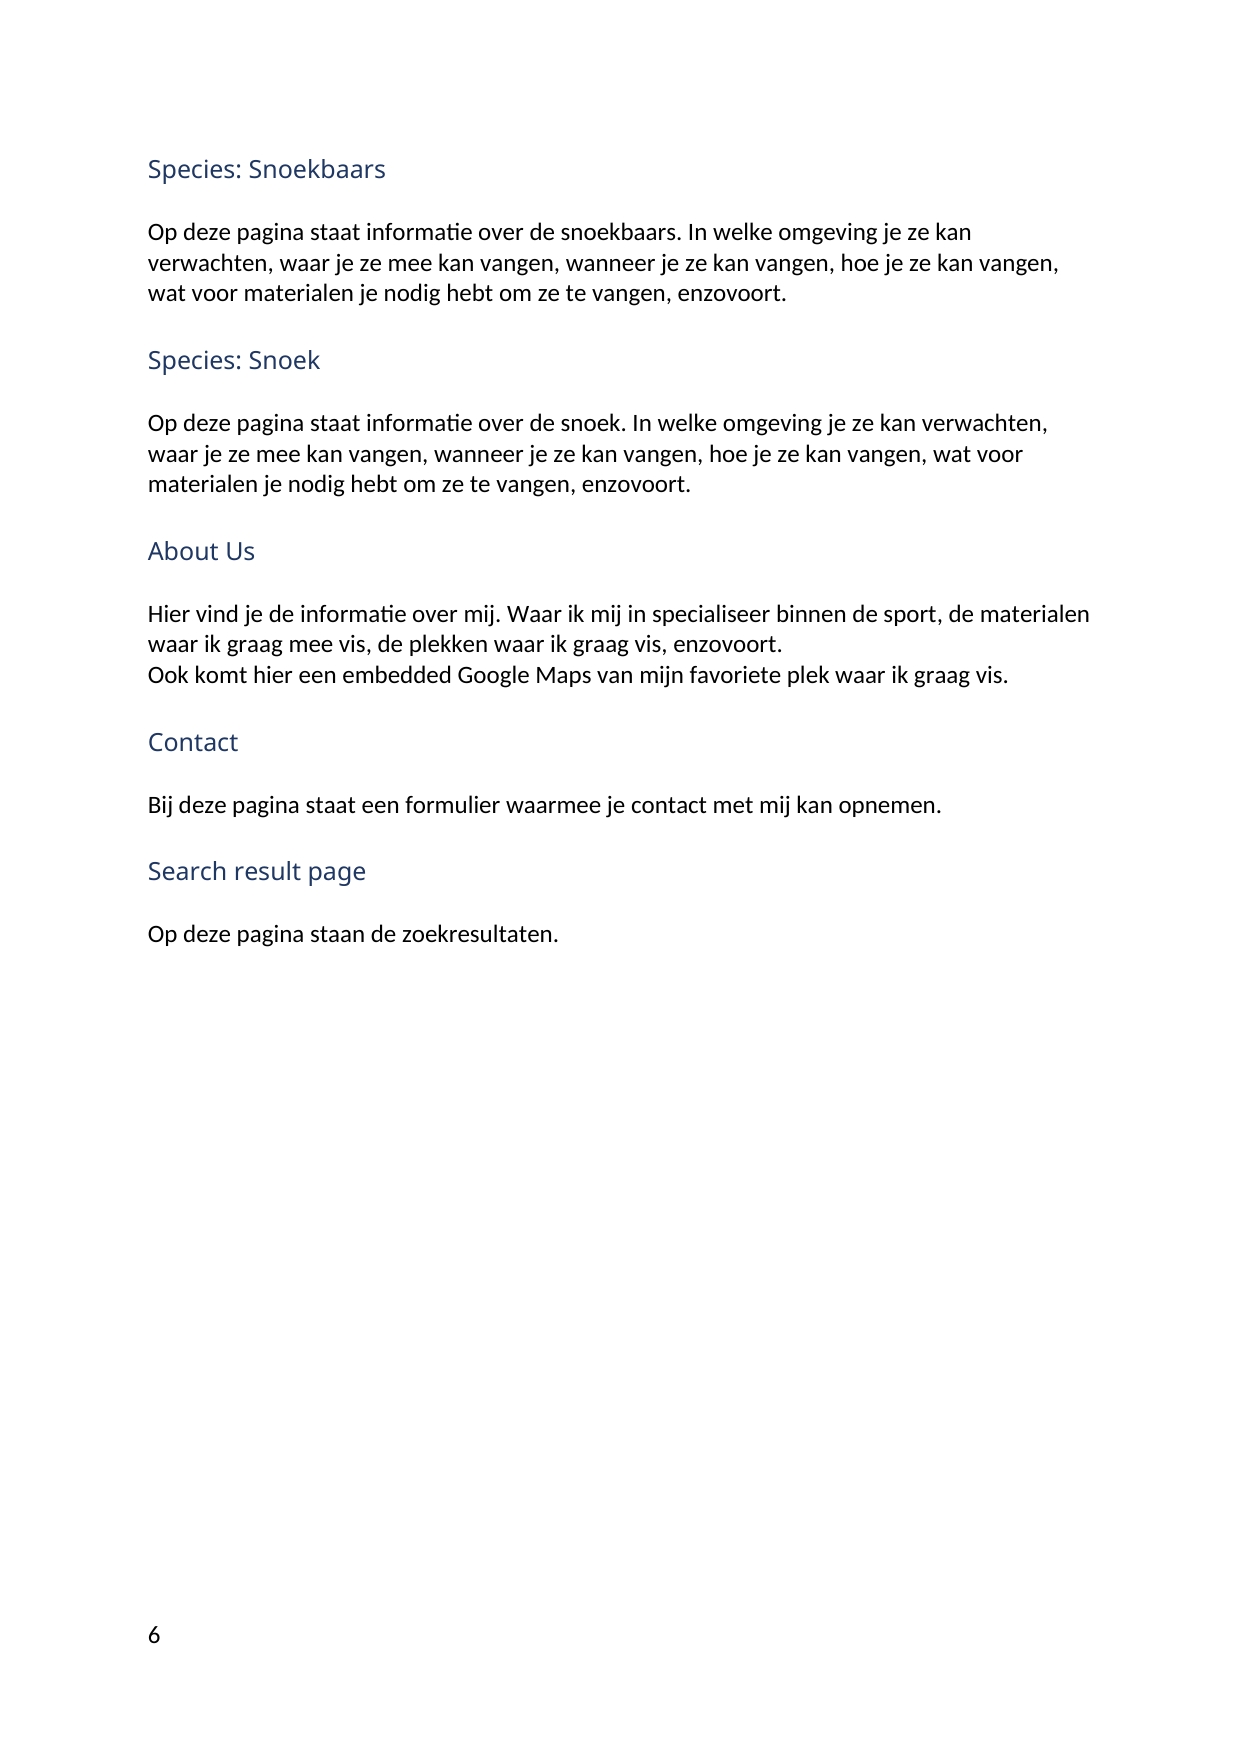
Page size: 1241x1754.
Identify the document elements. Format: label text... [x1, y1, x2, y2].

text Op deze pagina staan de zoekresultaten. [148, 919, 1093, 949]
text Op deze pagina staat informatie over de snoek. In welke omgeving je ze kan verwachten, waar je ze mee kan vangen, wanneer je ze kan vangen, hoe je ze kan vangen, wat voor materialen je nodig hebt om ze te vangen, enzovoort. [148, 407, 1093, 499]
subtitle Search result page [148, 854, 1093, 888]
subtitle About Us [148, 533, 1093, 567]
text Op deze pagina staat informatie over de snoekbaars. In welke omgeving je ze kan verwachten, waar je ze mee kan vangen, wanneer je ze kan vangen, hoe je ze kan vangen, wat voor materialen je nodig hebt om ze te vangen, enzovoort. [148, 216, 1093, 308]
subtitle Species: Snoekbaars [148, 152, 1093, 186]
subtitle Species: Snoek [148, 343, 1093, 377]
text Hier vind je de informatie over mij. Waar ik mij in specialiseer binnen de sport, de materialen waar ik graag mee vis, de plekken waar ik graag vis, enzovoort. [148, 598, 1093, 659]
text Bij deze pagina staat een formulier waarmee je contact met mij kan opnemen. [148, 789, 1093, 819]
text Ook komt hier een embedded Google Maps van mijn favoriete plek waar ik graag vis. [148, 659, 1093, 689]
subtitle Contact [148, 724, 1093, 758]
